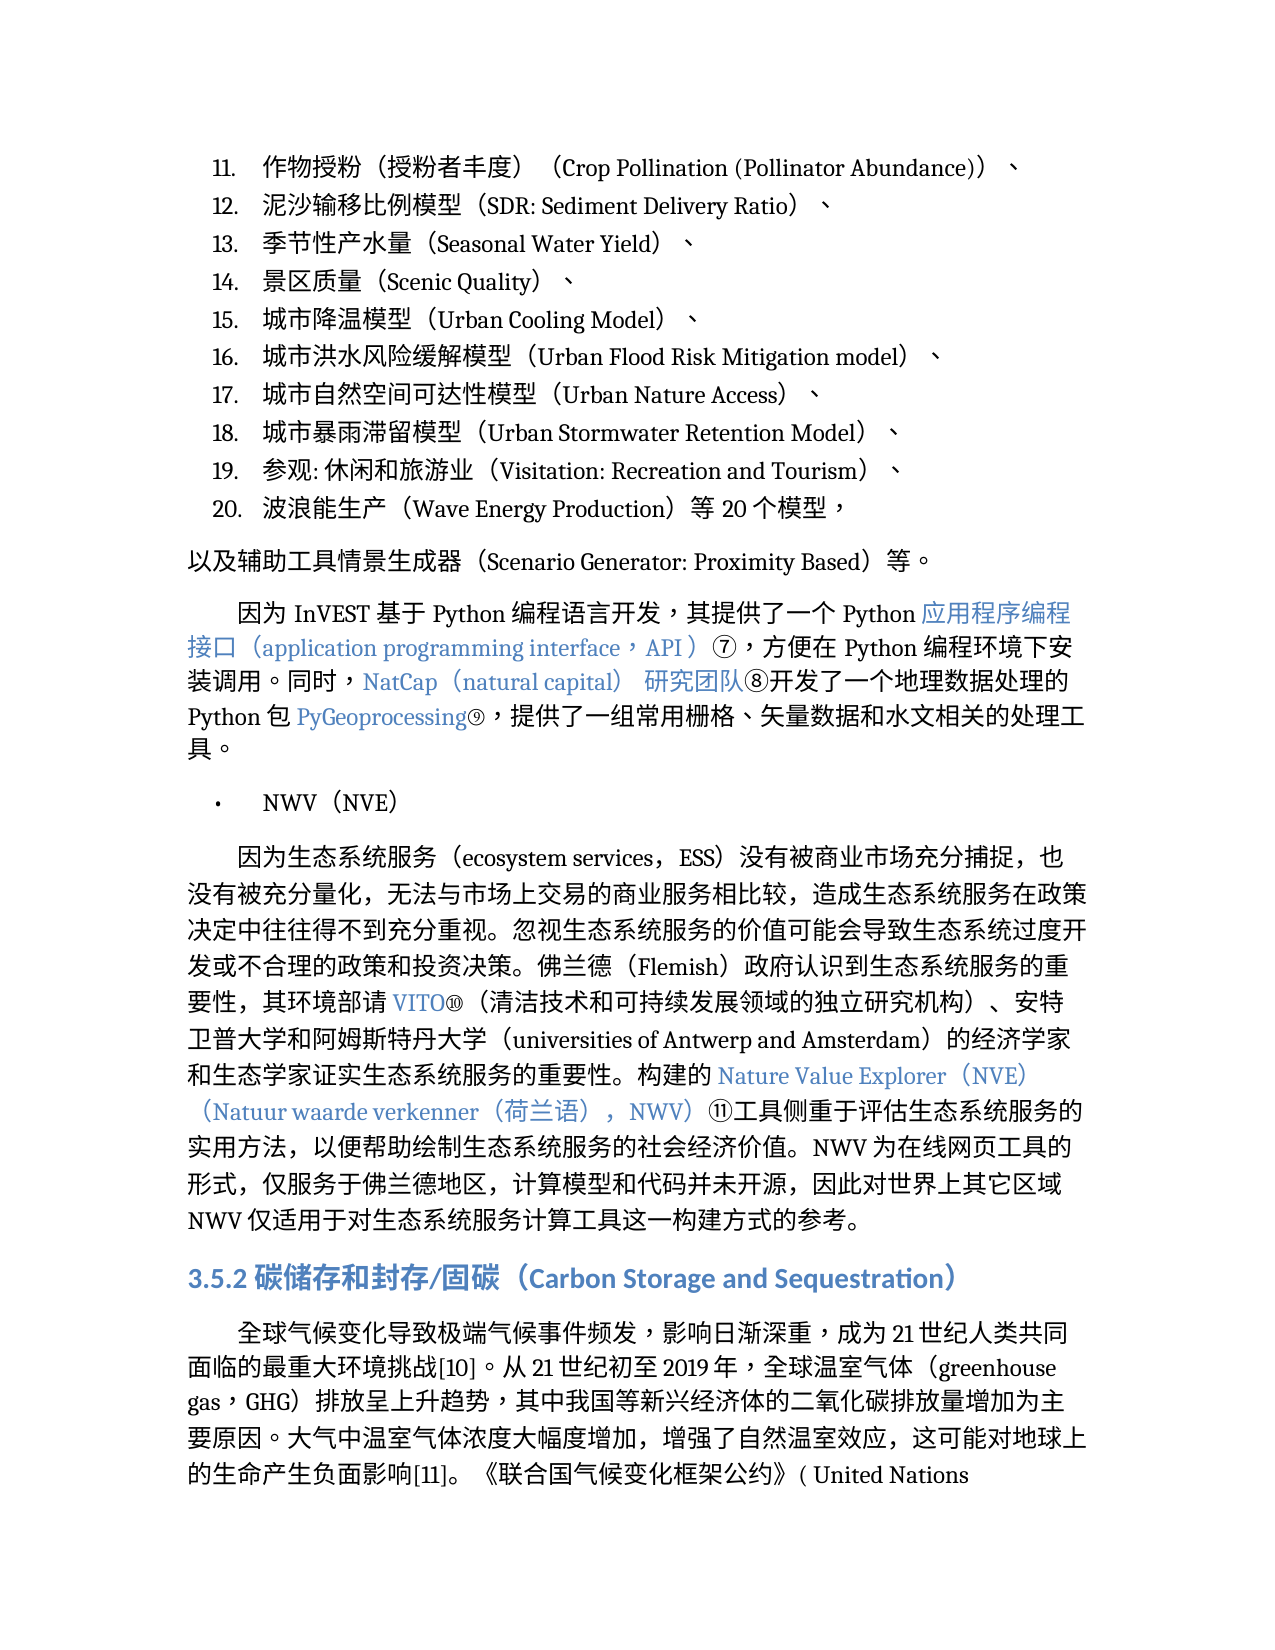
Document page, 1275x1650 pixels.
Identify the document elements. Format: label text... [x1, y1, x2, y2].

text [187, 1316, 1087, 1491]
list 波浪能生产（Wave Energy Production）等 20 个模型， [212, 490, 1087, 524]
list 作物授粉（授粉者丰度）（Crop Pollination (Pollinator Abundance)）、 [212, 150, 1087, 184]
list 城市暴雨滞留模型（Urban Stormwater Retention Model）、 [212, 415, 1087, 449]
text 因为 InVEST 基于 Python 编程语言开发，其提供了一个 Python 应用程序编程接口（application programming interface，API ）⑦，方便在 Python 编程环境下安装调用。同时，NatCap（natural capital） 研究团队⑧开发了一个地理数据处理的 Python 包PyGeoprocessing⑨，提供了一组常用栅格、矢量数据和水文相关的处理工具。 [187, 596, 1087, 766]
text 以及辅助工具情景生成器（Scenario Generator: Proximity Based）等。 [187, 543, 1087, 577]
text 因为生态系统服务（ecosystem services，ESS）没有被商业市场充分捕捉，也没有被充分量化，无法与市场上交易的商业服务相比较，造成生态系统服务在政策决定中往往得不到充分重视。忽视生态系统服务的价值可能会导致生态系统过度开发或不合理的政策和投资决策。佛兰德（Flemish）政府认识到生态系统服务的重要性，其环境部请VITO⑩（清洁技术和可持续发展领域的独立研究机构）、安特卫普大学和阿姆斯特丹大学（universities of Antwerp and Amsterdam）的经济学家和生态学家证实生态系统服务的重要性。构建的Nature Value Explorer（NVE）（Natuur waarde verkenner（荷兰语），NWV）⑪工具侧重于评估生态系统服务的实用方法，以便帮助绘制生态系统服务的社会经济价值。NWV 为在线网页工具的形式，仅服务于佛兰德地区，计算模型和代码并未开源，因此对世界上其它区域 NWV 仅适用于对生态系统服务计算工具这一构建方式的参考。 [187, 838, 1087, 1237]
subtitle 3.5.2 碳储存和封存/固碳（Carbon Storage and Sequestration） [187, 1257, 1087, 1297]
list 城市洪水风险缓解模型（Urban Flood Risk Mitigation model）、 [212, 339, 1087, 373]
list 景区质量（Scenic Quality）、 [212, 263, 1087, 297]
list NWV（NVE） [212, 785, 1087, 819]
list 城市自然空间可达性模型（Urban Nature Access）、 [212, 377, 1087, 411]
list 城市降温模型（Urban Cooling Model）、 [212, 301, 1087, 335]
list 季节性产水量（Seasonal Water Yield）、 [212, 226, 1087, 260]
list 参观: 休闲和旅游业（Visitation: Recreation and Tourism）、 [212, 452, 1087, 487]
list 泥沙输移比例模型（SDR: Sediment Delivery Ratio）、 [212, 188, 1087, 222]
